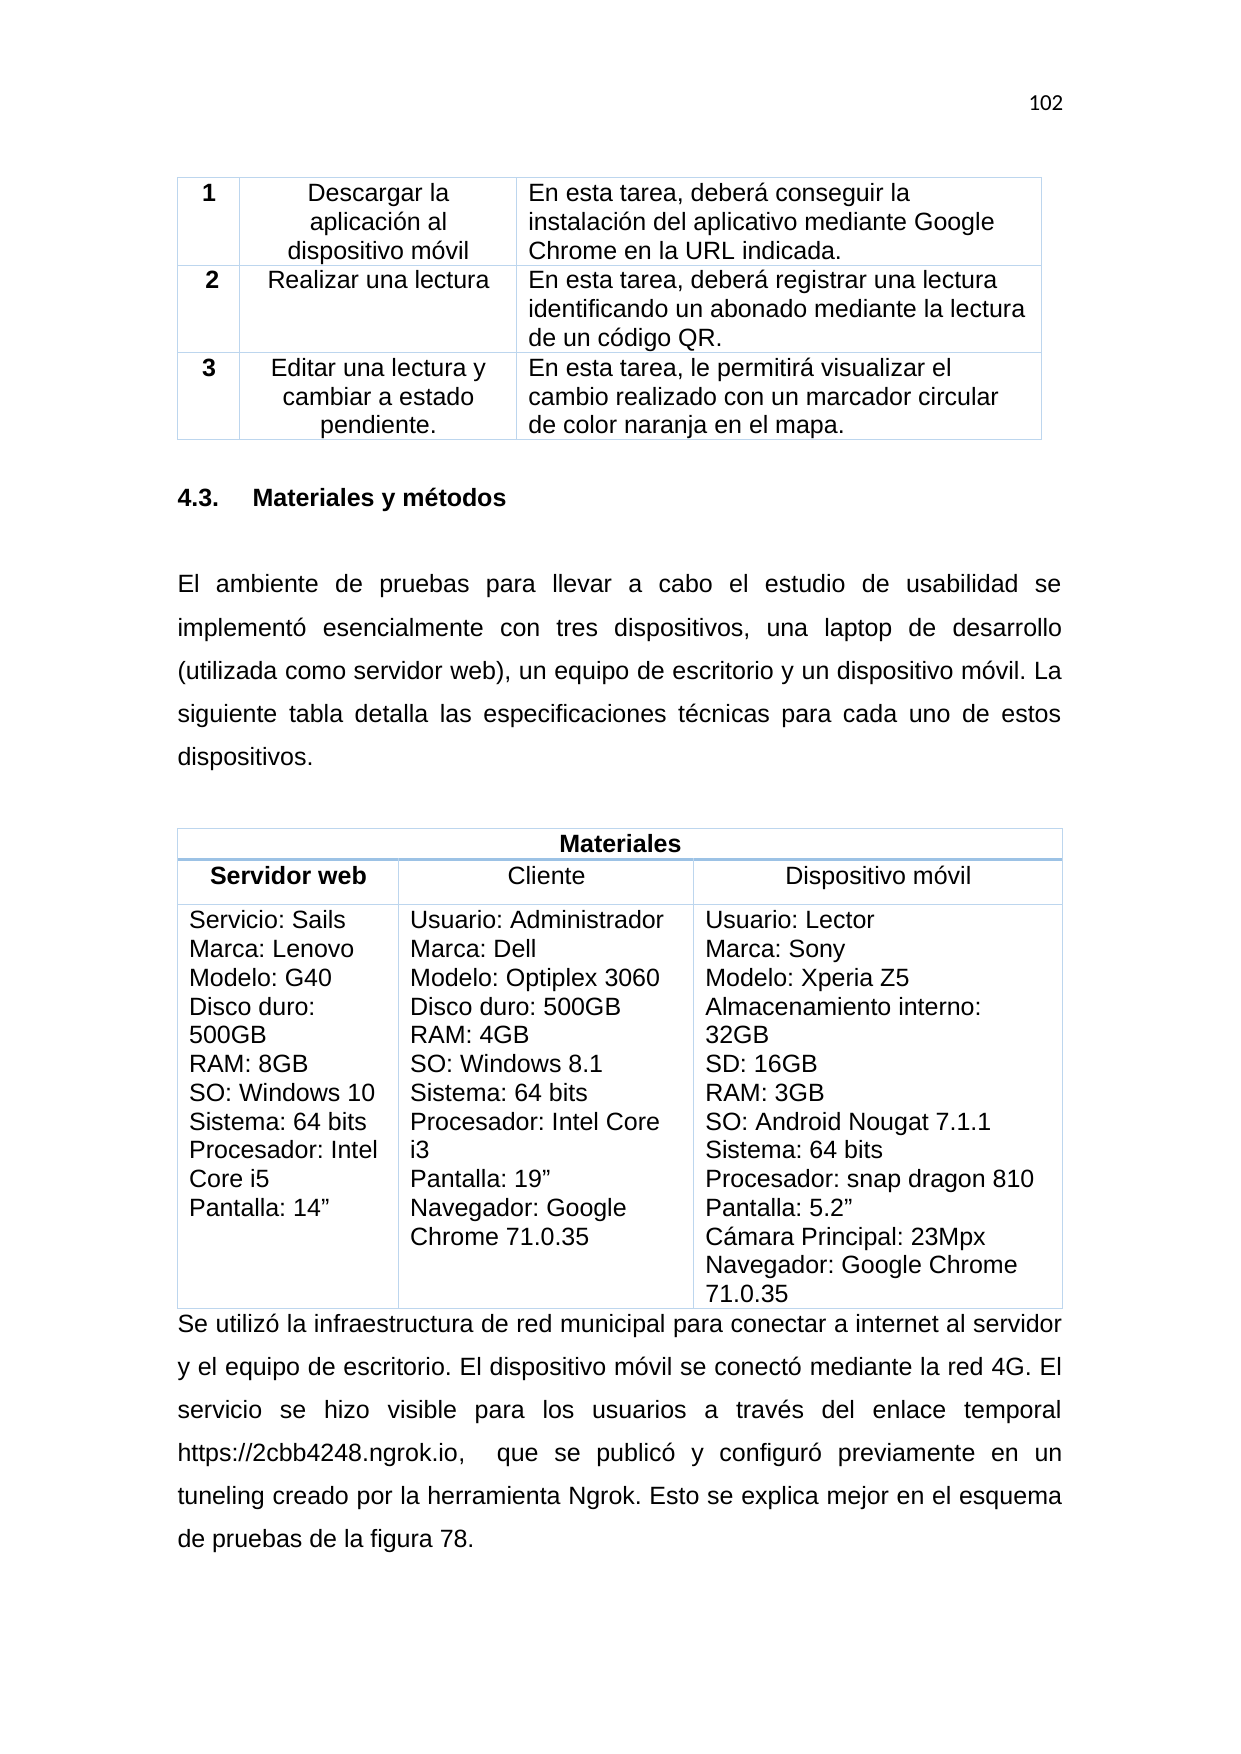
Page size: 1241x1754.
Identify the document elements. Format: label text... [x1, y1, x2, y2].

table_cell Editar una lectura y cambiar a estado pendiente. [240, 353, 516, 439]
subtitle Se utilizó la infraestructura de red municipal para conectar a internet al servidor y el equipo de escritorio. El dispositivo móvil se conectó mediante la red 4G. El servicio se hizo visible para los usuarios a través del enlace temporal https://2cbb4248.ngrok.io, que se publicó y configuró previamente en un tuneling creado por la herramienta Ngrok. Esto se explica mejor en el esquema de pruebas de la figura 78. [177, 1309, 1063, 1553]
subtitle El ambiente de pruebas para llevar a cabo el estudio de usabilidad se implementó esencialmente con tres dispositivos, una laptop de desarrollo (utilizada como servidor web), un equipo de escritorio y un dispositivo móvil. La siguiente tabla detalla las especificaciones técnicas para cada uno de estos dispositivos. [177, 569, 1063, 771]
table_cell Dispositivo móvil [694, 861, 1062, 904]
table_cell 3 [178, 353, 239, 439]
subtitle Materiales y métodos [177, 483, 1063, 512]
table_cell En esta tarea, le permitirá visualizar el cambio realizado con un marcador circular de color naranja en el mapa. [517, 353, 1041, 439]
table_cell En esta tarea, deberá registrar una lectura identificando un abonado mediante la lectura de un código QR. [517, 266, 1041, 352]
table_cell Realizar una lectura [240, 266, 516, 352]
table_cell 2 [178, 266, 239, 352]
table_header Materiales [178, 829, 1062, 858]
table_cell Usuario: Administrador Marca: Dell Modelo: Optiplex 3060 Disco duro: 500GB RAM: 4GB SO: Windows 8.1 Sistema: 64 bits Procesador: Intel Core i3 Pantalla: 19” Navegador: Google Chrome 71.0.35 [399, 905, 693, 1308]
table_cell Servidor web [178, 861, 398, 904]
table_cell En esta tarea, deberá conseguir la instalación del aplicativo mediante Google Chrome en la URL indicada. [517, 178, 1041, 264]
table_cell Usuario: Lector Marca: Sony Modelo: Xperia Z5 Almacenamiento interno: 32GB SD: 16GB RAM: 3GB SO: Android Nougat 7.1.1 Sistema: 64 bits Procesador: snap dragon 810 Pantalla: 5.2” Cámara Principal: 23Mpx Navegador: Google Chrome 71.0.35 [694, 905, 1062, 1308]
table_cell Servicio: Sails Marca: Lenovo Modelo: G40 Disco duro: 500GB RAM: 8GB SO: Windows 10 Sistema: 64 bits Procesador: Intel Core i5 Pantalla: 14” [178, 905, 398, 1308]
table_cell 1 [178, 178, 239, 264]
table_cell Descargar la aplicación al dispositivo móvil [240, 178, 516, 264]
table_cell Cliente [399, 861, 693, 904]
